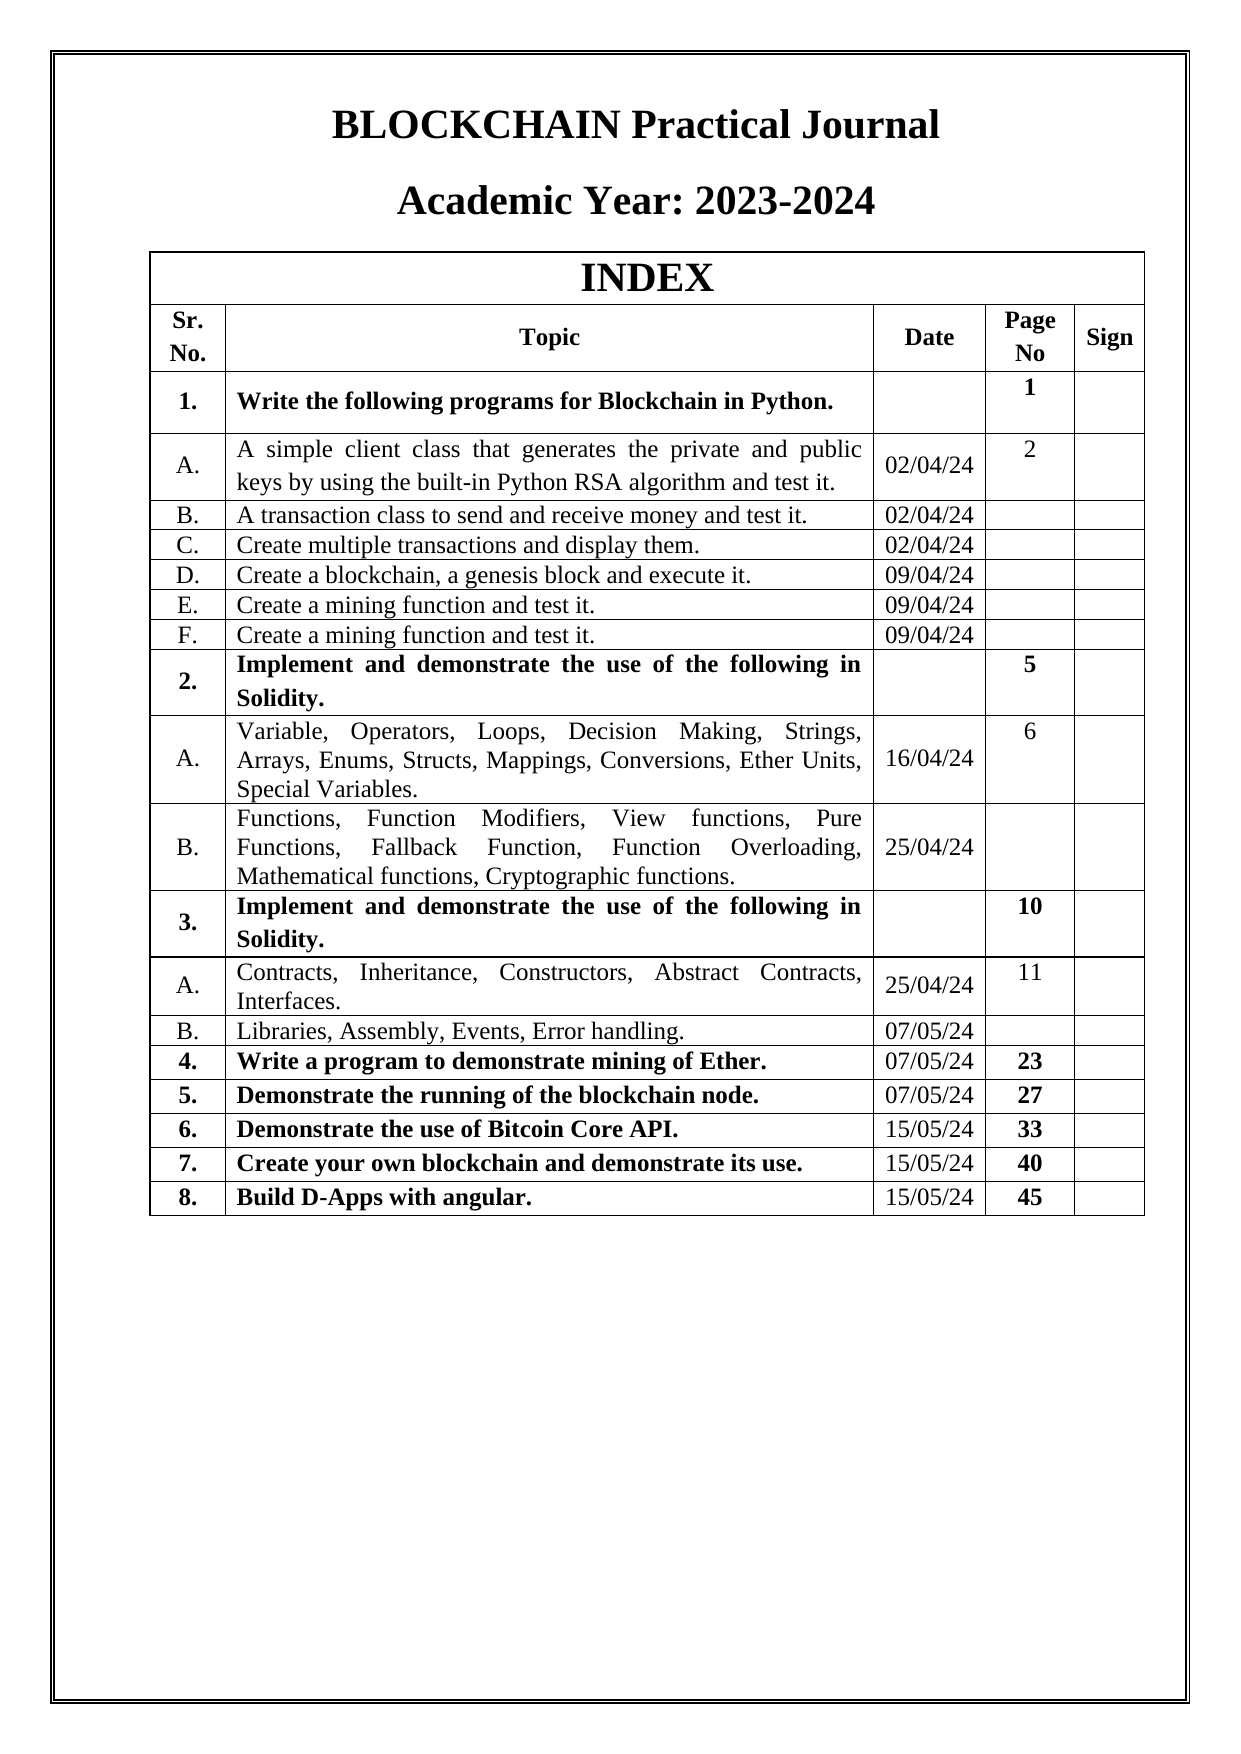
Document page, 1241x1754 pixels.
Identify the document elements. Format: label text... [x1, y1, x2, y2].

text Academic Year: 2023-2024 [150, 176, 1122, 223]
table_cell [1075, 1148, 1144, 1181]
table_cell [986, 530, 1074, 559]
table_cell 07/05/24 [874, 1046, 985, 1079]
table_cell [1075, 1016, 1144, 1045]
table_cell [1075, 590, 1144, 619]
table_cell C. [151, 530, 225, 559]
table_cell 16/04/24 [874, 716, 985, 802]
table_cell [874, 650, 985, 715]
table_cell B. [151, 501, 225, 529]
table_cell 3. [151, 891, 225, 956]
table_cell 07/05/24 [874, 1016, 985, 1045]
table_cell 15/05/24 [874, 1182, 985, 1215]
table_cell Sr. No. [151, 305, 225, 371]
table_header INDEX [151, 253, 1144, 304]
table_cell [1075, 560, 1144, 589]
table_cell Demonstrate the running of the blockchain node. [226, 1080, 873, 1113]
table_cell 25/04/24 [874, 958, 985, 1015]
table_cell [1075, 1046, 1144, 1079]
table_cell 1. [151, 372, 225, 433]
table_cell 09/04/24 [874, 620, 985, 648]
table_cell B. [151, 804, 225, 890]
table_cell [874, 372, 985, 433]
text BLOCKCHAIN Practical Journal [150, 99, 1122, 147]
table_cell 40 [986, 1148, 1074, 1181]
table_cell 15/05/24 [874, 1114, 985, 1147]
table_cell F. [151, 620, 225, 648]
table_cell [1075, 501, 1144, 529]
table_cell [1075, 1080, 1144, 1113]
table_cell [986, 1016, 1074, 1045]
table_cell Variable, Operators, Loops, Decision Making, Strings, Arrays, Enums, Structs, Mappings, Conversions, Ether Units, Special Variables. [226, 716, 873, 802]
table_cell 33 [986, 1114, 1074, 1147]
table_cell [1075, 650, 1144, 715]
table_cell Demonstrate the use of Bitcoin Core API. [226, 1114, 873, 1147]
table_cell Contracts, Inheritance, Constructors, Abstract Contracts, Interfaces. [226, 958, 873, 1015]
table_cell Build D-Apps with angular. [226, 1182, 873, 1215]
table_cell Create your own blockchain and demonstrate its use. [226, 1148, 873, 1181]
table_cell Create a blockchain, a genesis block and execute it. [226, 560, 873, 589]
table_cell 6. [151, 1114, 225, 1147]
table_cell Page No [986, 305, 1074, 371]
table_cell [1075, 434, 1144, 499]
table_cell [1075, 1182, 1144, 1215]
table_cell [986, 804, 1074, 890]
table_cell 6 [986, 716, 1074, 802]
table_cell 25/04/24 [874, 804, 985, 890]
table_cell [1075, 804, 1144, 890]
table_cell 2. [151, 650, 225, 715]
table_cell [1075, 372, 1144, 433]
table_cell A transaction class to send and receive money and test it. [226, 501, 873, 529]
table_cell Libraries, Assembly, Events, Error handling. [226, 1016, 873, 1045]
table_cell 02/04/24 [874, 530, 985, 559]
table_cell [986, 560, 1074, 589]
table_cell Implement and demonstrate the use of the following in Solidity. [226, 891, 873, 956]
table_cell A. [151, 434, 225, 499]
table_cell Functions, Function Modifiers, View functions, Pure Functions, Fallback Function, Function Overloading, Mathematical functions, Cryptographic functions. [226, 804, 873, 890]
table_cell 8. [151, 1182, 225, 1215]
table_cell 10 [986, 891, 1074, 956]
table_cell [986, 590, 1074, 619]
table_cell 1 [986, 372, 1074, 433]
table_cell [986, 501, 1074, 529]
table_cell [874, 891, 985, 956]
table_cell 07/05/24 [874, 1080, 985, 1113]
table_cell Create a mining function and test it. [226, 590, 873, 619]
table_cell 4. [151, 1046, 225, 1079]
table_cell Write the following programs for Blockchain in Python. [226, 372, 873, 433]
table_cell Create a mining function and test it. [226, 620, 873, 648]
table_cell [1075, 958, 1144, 1015]
table_cell 02/04/24 [874, 501, 985, 529]
table_cell 5. [151, 1080, 225, 1113]
table_cell A. [151, 716, 225, 802]
table_cell Sign [1075, 305, 1144, 371]
table_cell 27 [986, 1080, 1074, 1113]
table_cell B. [151, 1016, 225, 1045]
table_cell Implement and demonstrate the use of the following in Solidity. [226, 650, 873, 715]
table_cell 15/05/24 [874, 1148, 985, 1181]
table_cell A. [151, 958, 225, 1015]
table_cell Date [874, 305, 985, 371]
table_cell [1075, 716, 1144, 802]
table_cell [1075, 530, 1144, 559]
table_cell [986, 620, 1074, 648]
table_cell D. [151, 560, 225, 589]
table_cell A simple client class that generates the private and public keys by using the built-in Python RSA algorithm and test it. [226, 434, 873, 499]
table_cell [1075, 1114, 1144, 1147]
table_cell 23 [986, 1046, 1074, 1079]
table_cell 09/04/24 [874, 560, 985, 589]
table_cell 02/04/24 [874, 434, 985, 499]
table_cell 09/04/24 [874, 590, 985, 619]
table_cell 2 [986, 434, 1074, 499]
table_cell 7. [151, 1148, 225, 1181]
table_cell Create multiple transactions and display them. [226, 530, 873, 559]
table_cell E. [151, 590, 225, 619]
table_cell Topic [226, 305, 873, 371]
table_cell Write a program to demonstrate mining of Ether. [226, 1046, 873, 1079]
table_cell 5 [986, 650, 1074, 715]
table_cell [1075, 620, 1144, 648]
table_cell 45 [986, 1182, 1074, 1215]
table_cell 11 [986, 958, 1074, 1015]
table_cell [1075, 891, 1144, 956]
